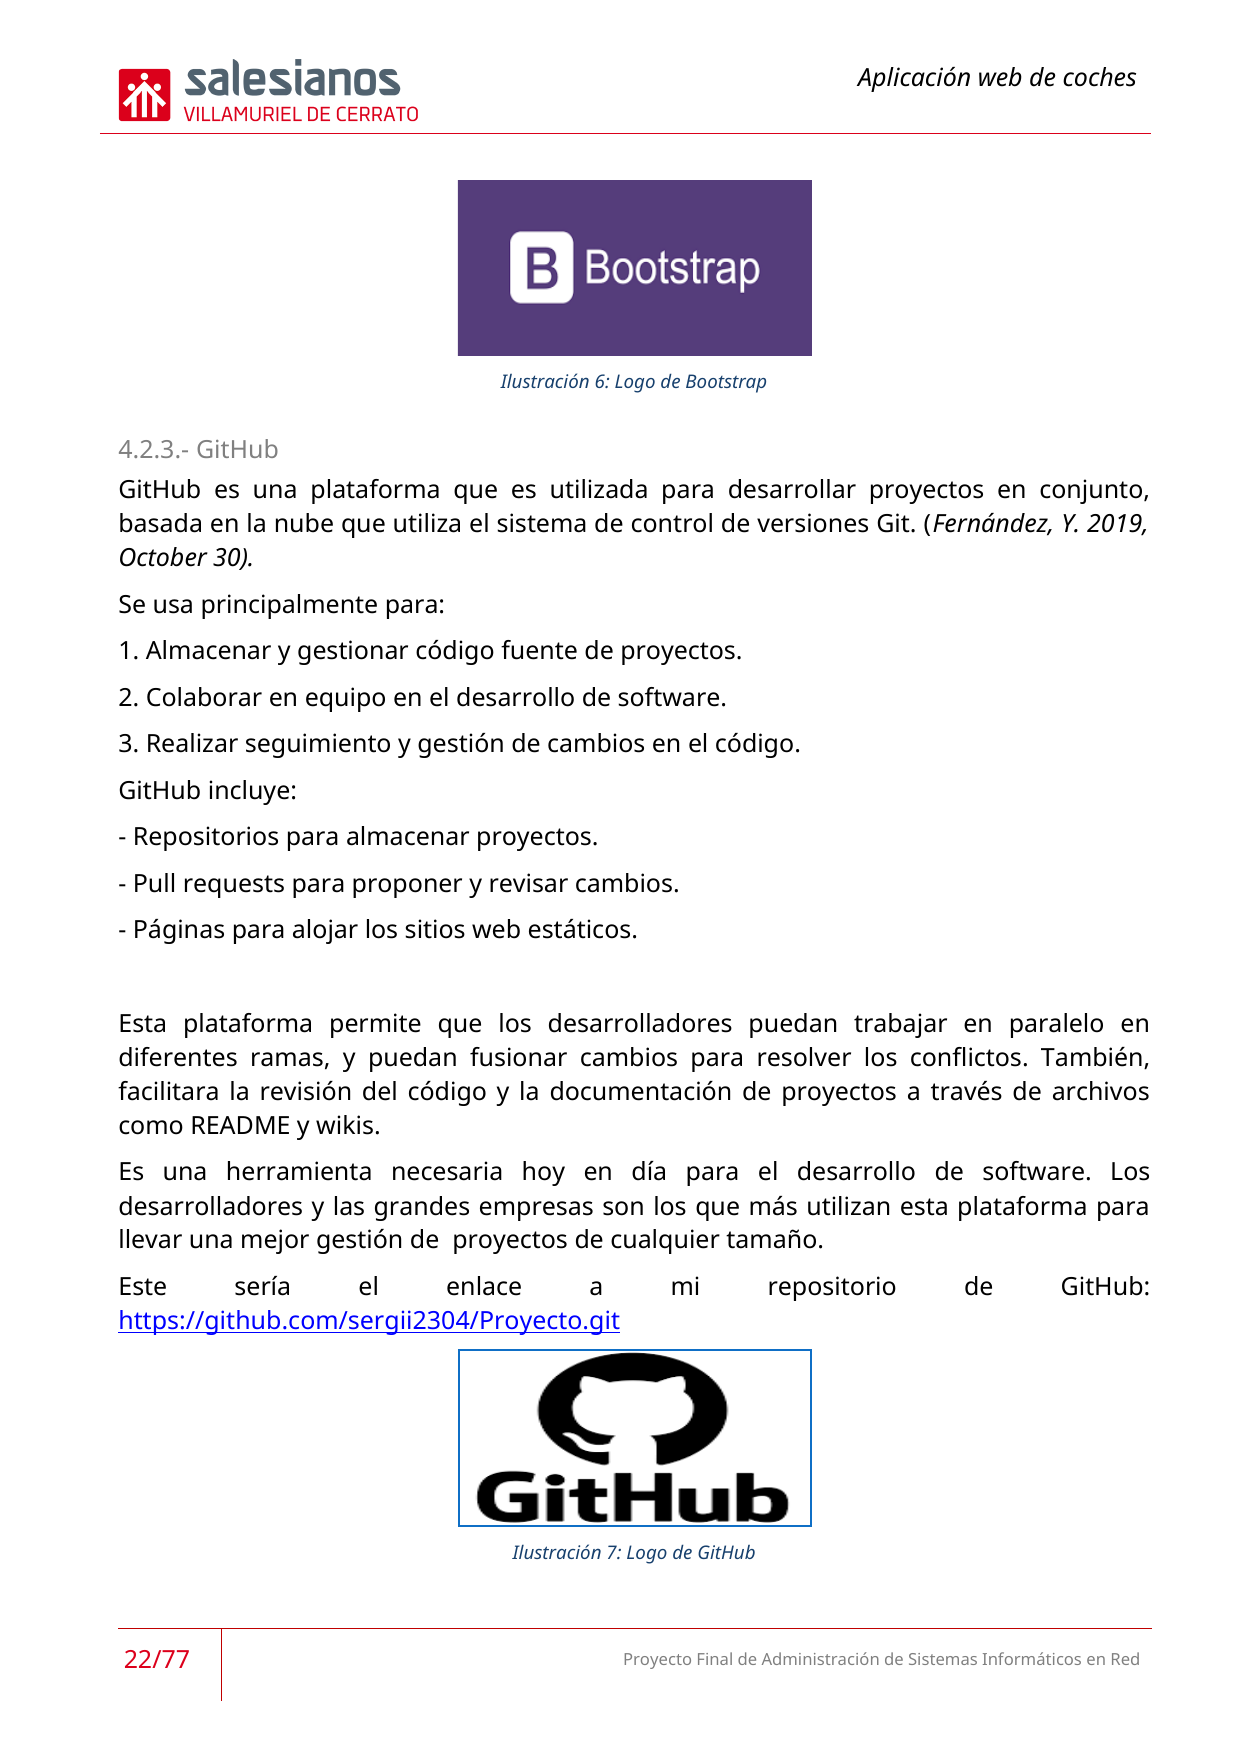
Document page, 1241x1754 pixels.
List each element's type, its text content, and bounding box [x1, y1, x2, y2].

picture [460, 1351, 810, 1525]
text GitHub incluye: [118, 772, 1152, 807]
text GitHub es una plataforma que es utilizada para desarrollar proyectos en conjunto, basada en la nube que utiliza el sistema de control de versiones Git. (Fernández, Y. 2019, October 30). [118, 472, 1152, 574]
text Este sería el enlace a mi repositorio de GitHub: https://github.com/sergii2304/Proyecto.git [118, 1269, 1152, 1337]
text - Repositorios para almacenar proyectos. [118, 819, 1152, 853]
picture [118, 59, 419, 126]
text 1. Almacenar y gestionar código fuente de proyectos. [118, 633, 1152, 667]
text Ilustración 7: Logo de GitHub [118, 1539, 1152, 1564]
text - Páginas para alojar los sitios web estáticos. [118, 912, 1152, 946]
text Se usa principalmente para: [118, 586, 1152, 620]
text Esta plataforma permite que los desarrolladores puedan trabajar en paralelo en diferentes ramas, y puedan fusionar cambios para resolver los conflictos. También, facilitara la revisión del código y la documentación de proyectos a través de archivos como README y wikis. [118, 1005, 1152, 1142]
text 3. Realizar seguimiento y gestión de cambios en el código. [118, 726, 1152, 760]
text - Pull requests para proponer y revisar cambios. [118, 866, 1152, 900]
picture [457, 180, 812, 356]
text Es una herramienta necesaria hoy en día para el desarrollo de software. Los desarrolladores y las grandes empresas son los que más utilizan esta plataforma para llevar una mejor gestión de proyectos de cualquier tamaño. [118, 1154, 1152, 1256]
subtitle GitHub [118, 431, 1152, 465]
text Ilustración 6: Logo de Bootstrap [118, 368, 1152, 394]
text 2. Colaborar en equipo en el desarrollo de software. [118, 679, 1152, 713]
